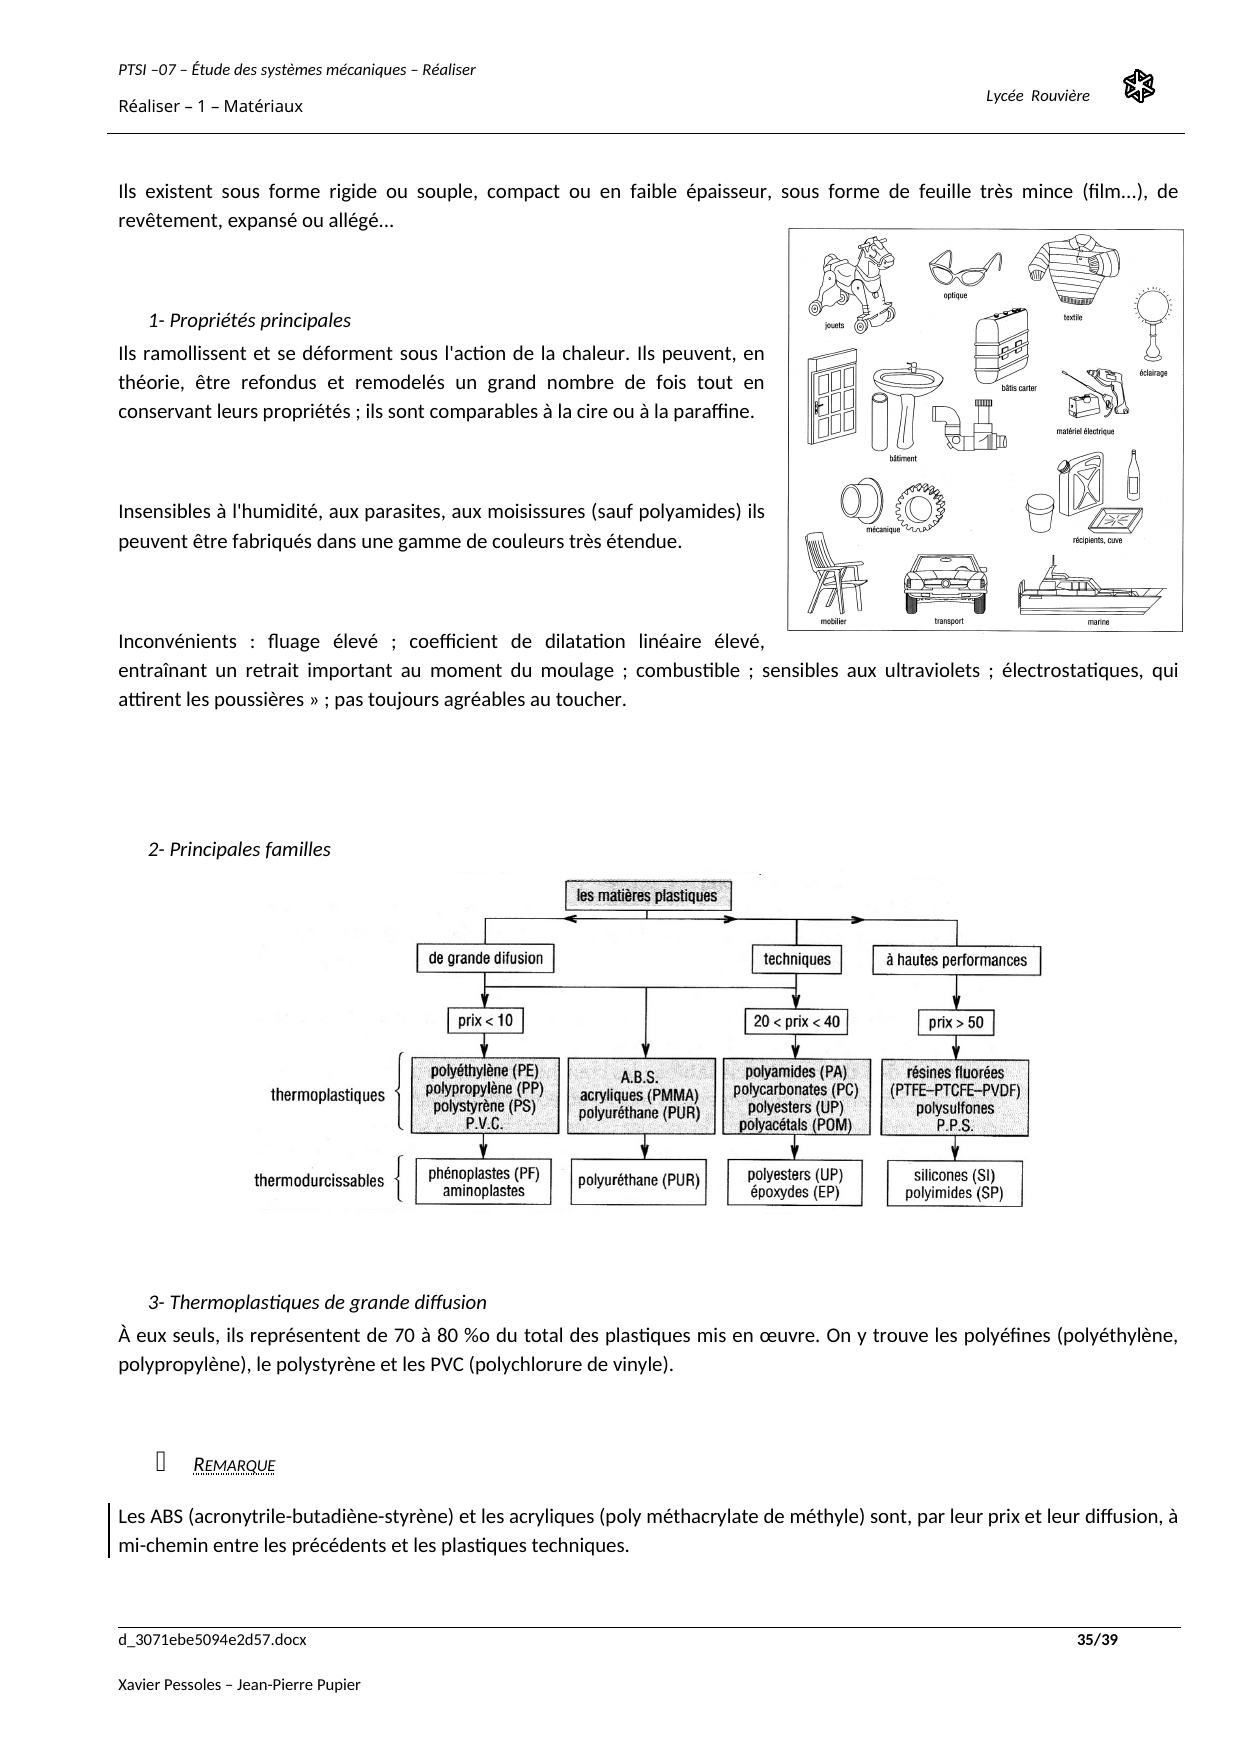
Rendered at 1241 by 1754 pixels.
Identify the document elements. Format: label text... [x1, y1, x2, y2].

text Insensibles à l'humidité, aux parasites, aux moisissures (sauf polyamides) ils peuvent être fabriqués dans une gamme de couleurs très étendue. [118, 499, 785, 553]
text Les ABS (acronytrile-butadiène-styrène) et les acryliques (poly méthacrylate de méthyle) sont, par leur prix et leur diffusion, à mi-chemin entre les précédents et les plastiques techniques. [110, 1503, 1181, 1558]
subtitle Remarque [156, 1452, 1181, 1478]
picture [251, 869, 1048, 1215]
text Inconvénients : fluage élevé ; coefficient de dilatation linéaire élevé, entraînant un retrait important au moment du moulage ; combustible ; sensibles aux ultraviolets ; électrostatiques, qui attirent les poussières » ; pas toujours agréables au toucher. [118, 628, 1181, 712]
text Ils existent sous forme rigide ou souple, compact ou en faible épaisseur, sous forme de feuille très mince (film...), de revêtement, expansé ou allégé... [118, 178, 1181, 232]
subtitle Thermoplastiques de grande diffusion [124, 1289, 1181, 1314]
text Ils ramollissent et se déforment sous l'action de la chaleur. Ils peuvent, en théorie, être refondus et remodelés un grand nombre de fois tout en conservant leurs propriétés ; ils sont comparables à la cire ou à la paraffine. [118, 340, 785, 424]
text À eux seuls, ils représentent de 70 à 80 %o du total des plastiques mis en œuvre. On y trouve les polyéfines (polyéthylène, polypropylène), le polystyrène et les PVC (polychlorure de vinyle). [118, 1322, 1181, 1377]
subtitle Propriétés principales [124, 307, 785, 332]
subtitle Principales familles [124, 836, 1181, 862]
picture [785, 219, 1189, 634]
